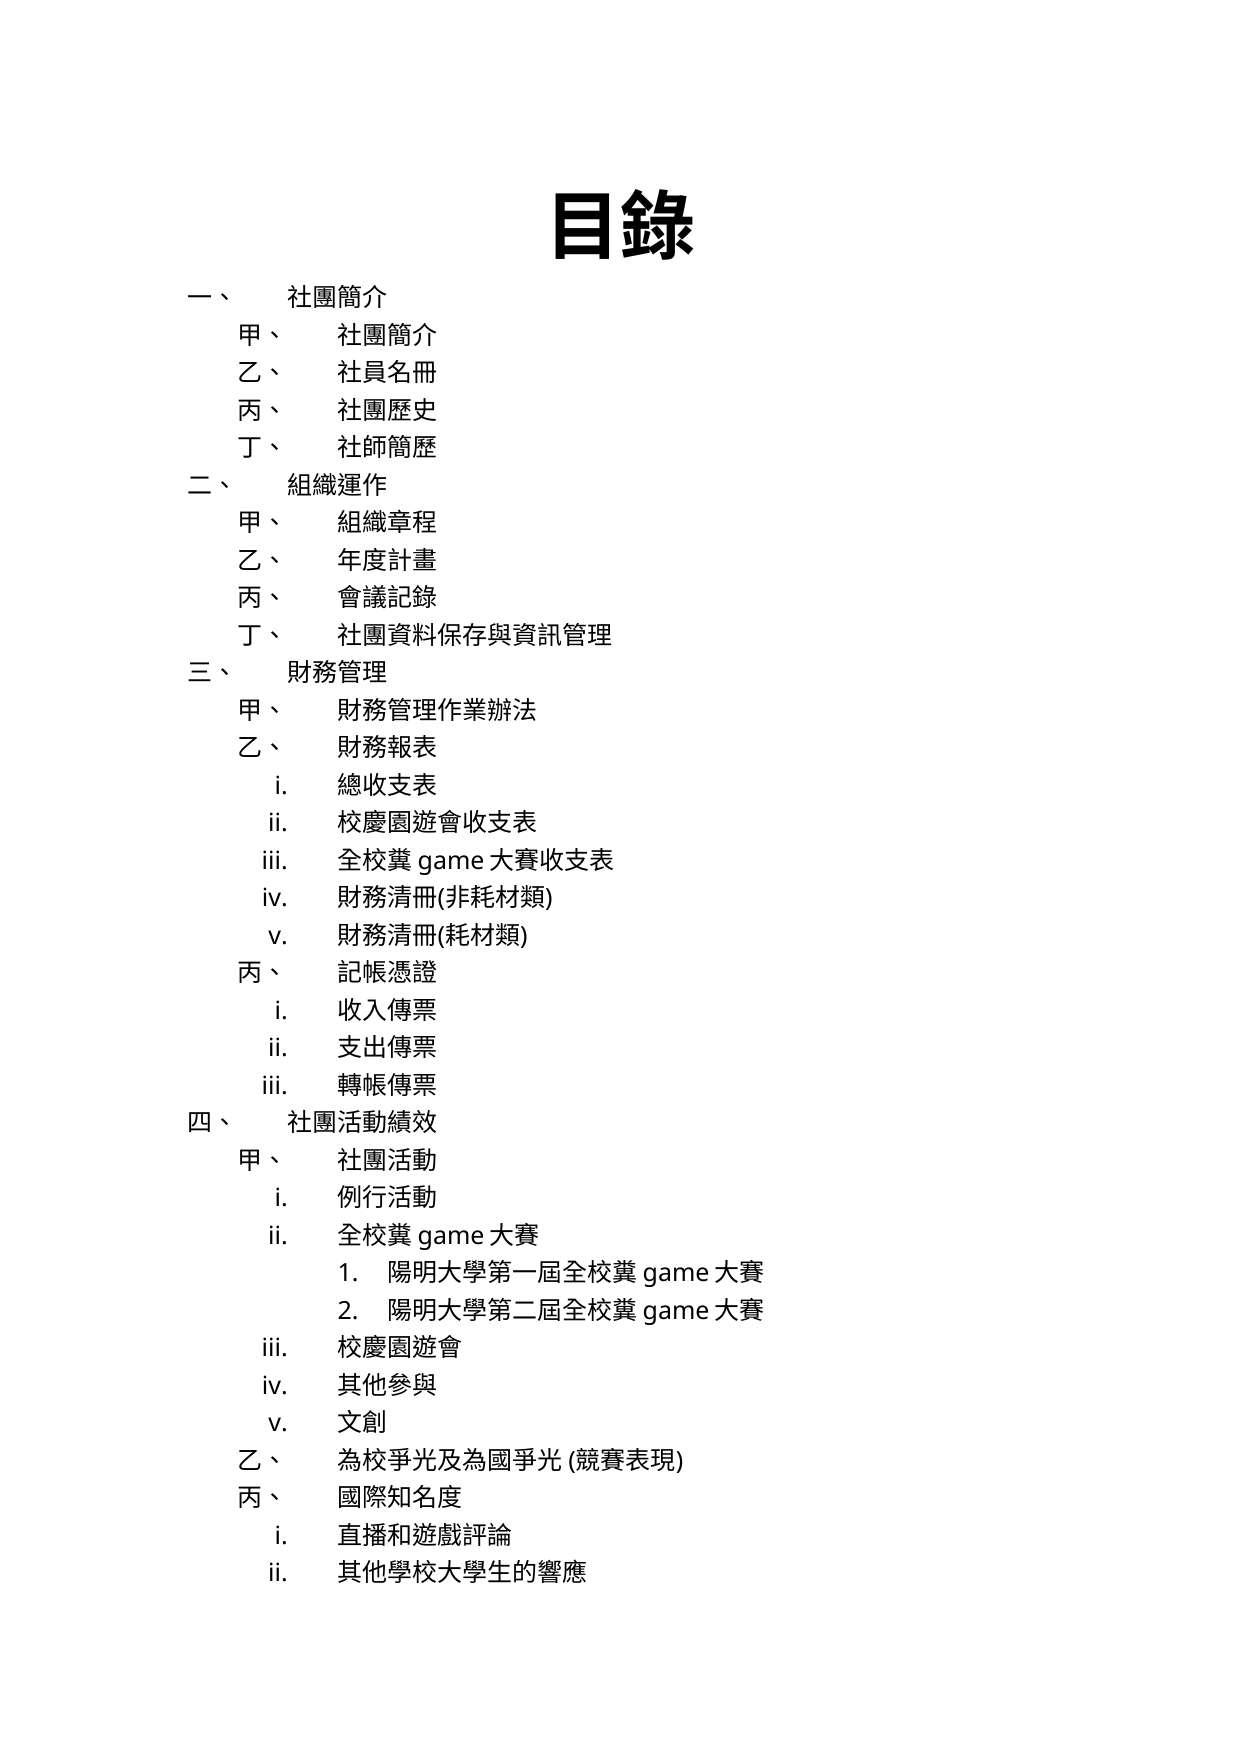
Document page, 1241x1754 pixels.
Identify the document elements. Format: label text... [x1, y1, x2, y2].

list 文創 [287, 1402, 1053, 1439]
list 全校糞game大賽 [287, 1214, 1053, 1252]
list 為校爭光及為國爭光 (競賽表現) [237, 1439, 1053, 1477]
list 其他學校大學生的響應 [287, 1552, 1053, 1589]
list 支出傳票 [287, 1027, 1053, 1064]
list 組織運作 [187, 464, 1053, 502]
list 國際知名度 [237, 1477, 1053, 1514]
list 社員名冊 [237, 352, 1053, 389]
list 記帳憑證 [237, 952, 1053, 989]
text 目錄 [187, 164, 1053, 277]
list 轉帳傳票 [287, 1064, 1053, 1102]
list 年度計畫 [237, 539, 1053, 577]
list 會議記錄 [237, 577, 1053, 614]
list 財務清冊(非耗材類) [287, 877, 1053, 914]
list 社團簡介 [237, 314, 1053, 352]
list 社團資料保存與資訊管理 [237, 614, 1053, 652]
list 總收支表 [287, 764, 1053, 802]
list 全校糞game大賽收支表 [287, 839, 1053, 877]
list 社團歷史 [237, 389, 1053, 427]
list 財務管理 [187, 652, 1053, 689]
list 陽明大學第二屆全校糞game大賽 [337, 1289, 1053, 1327]
list 其他參與 [287, 1364, 1053, 1402]
list 組織章程 [237, 502, 1053, 539]
list 直播和遊戲評論 [287, 1514, 1053, 1552]
list 校慶園遊會 [287, 1327, 1053, 1364]
list 社團活動績效 [187, 1102, 1053, 1139]
list 社團活動 [237, 1139, 1053, 1177]
list 收入傳票 [287, 989, 1053, 1027]
list 財務管理作業辦法 [237, 689, 1053, 727]
list 財務清冊(耗材類) [287, 914, 1053, 952]
list 財務報表 [237, 727, 1053, 764]
list 校慶園遊會收支表 [287, 802, 1053, 839]
list 例行活動 [287, 1177, 1053, 1214]
list 陽明大學第一屆全校糞game大賽 [337, 1252, 1053, 1289]
list 社師簡歷 [237, 427, 1053, 464]
list 社團簡介 [187, 277, 1053, 314]
